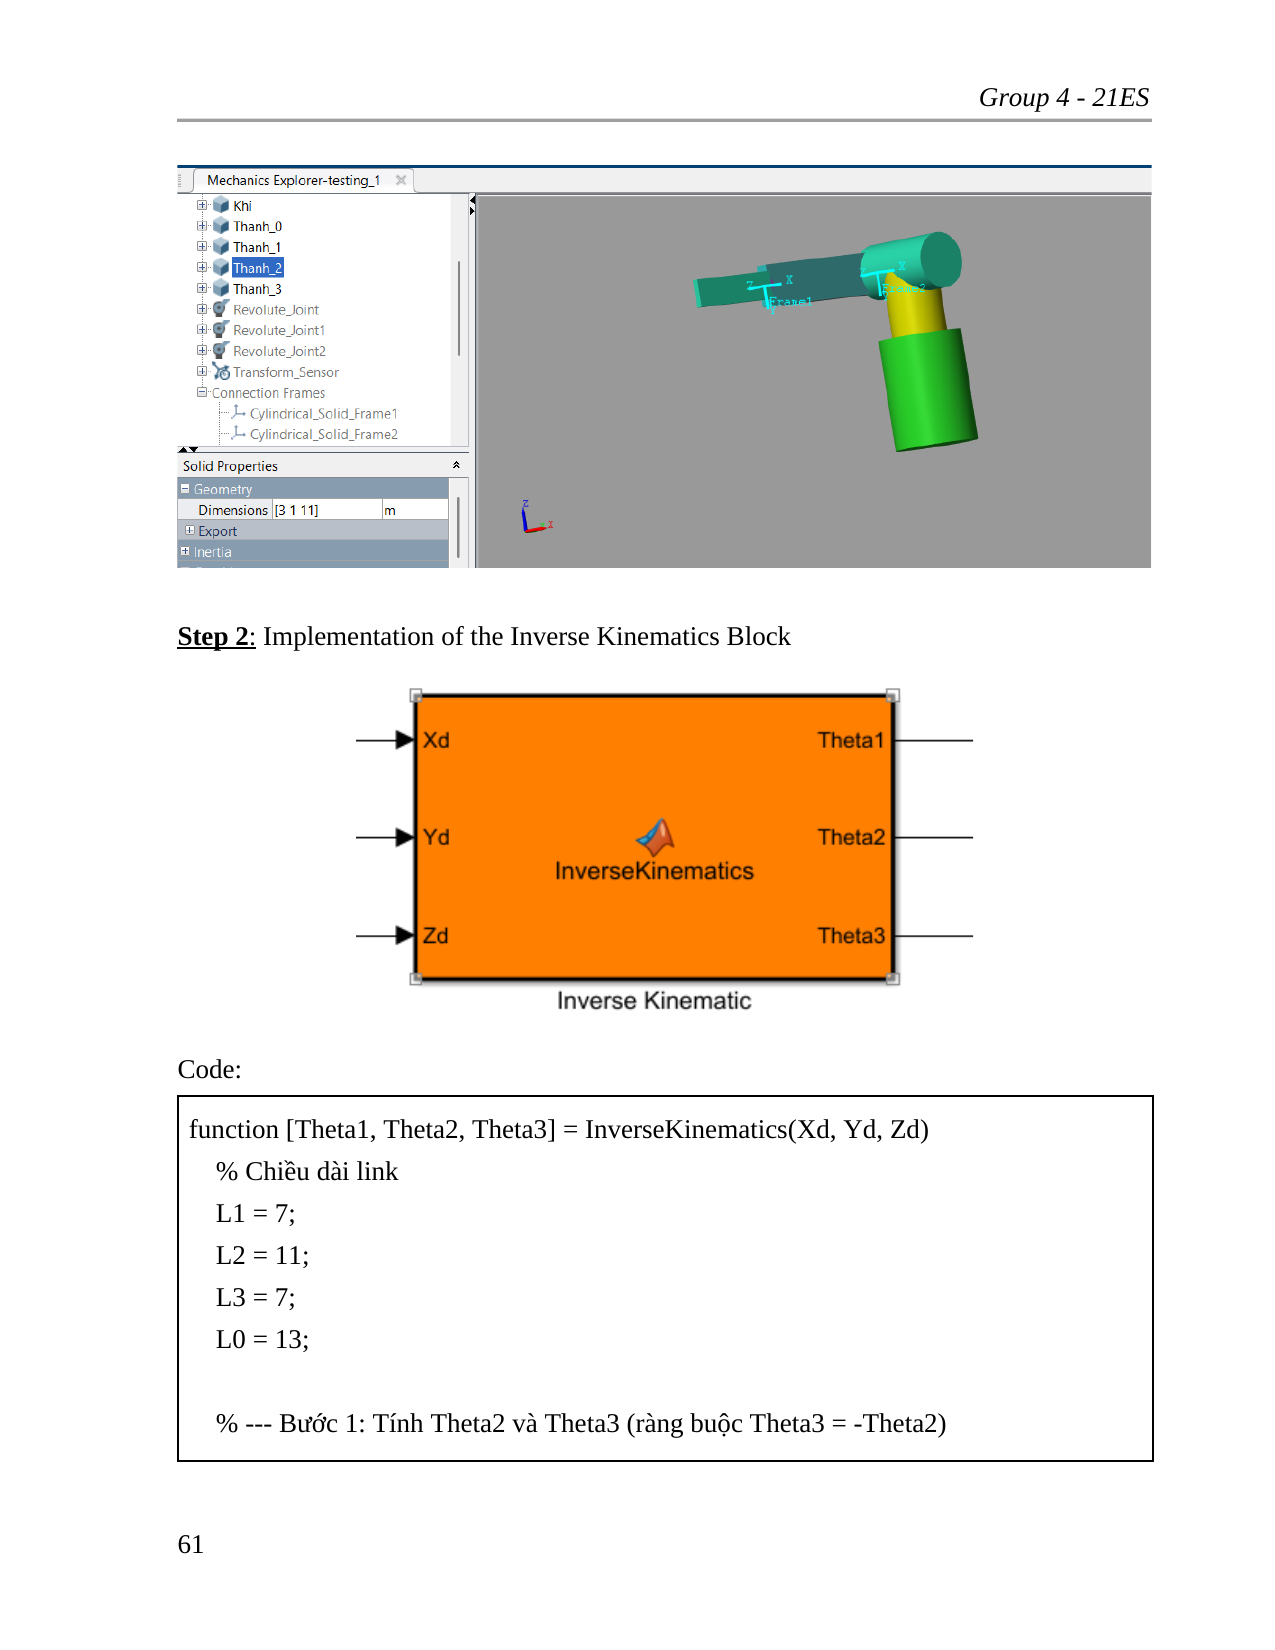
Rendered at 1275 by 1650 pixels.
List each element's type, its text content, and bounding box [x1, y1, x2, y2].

picture [356, 662, 974, 1042]
text Code: [177, 1053, 1152, 1084]
text Step 2: Implementation of the Inverse Kinematics Block [177, 620, 1152, 651]
picture [177, 165, 1152, 568]
